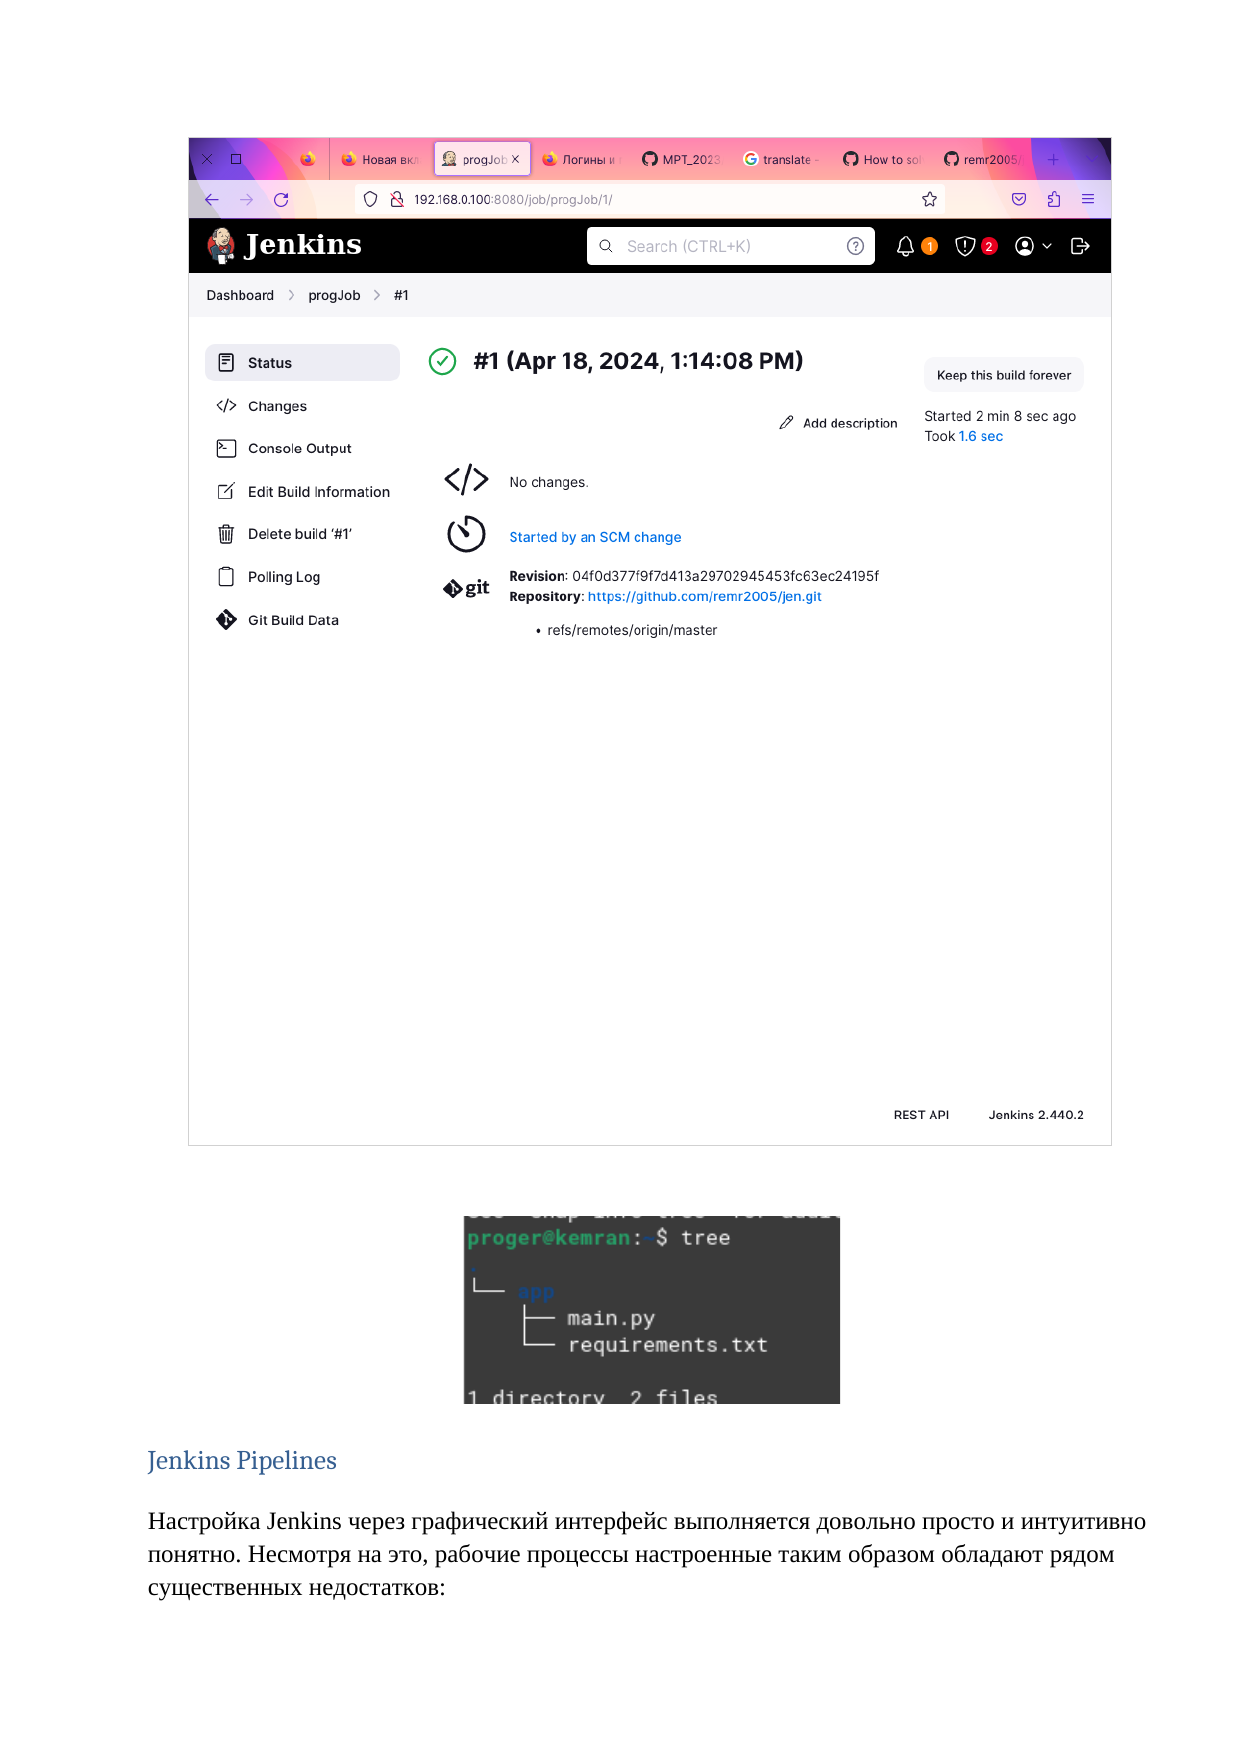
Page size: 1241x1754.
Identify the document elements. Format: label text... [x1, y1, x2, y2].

text Настройка Jenkins через графический интерфейс выполняется довольно просто и интуитивно понятно. Несмотря на это, рабочие процессы настроенные таким образом обладают рядом существенных недостатков: [148, 1506, 1152, 1601]
subtitle Jenkins Pipelines [148, 1445, 1152, 1476]
picture [458, 1216, 841, 1404]
picture [169, 118, 1130, 1164]
